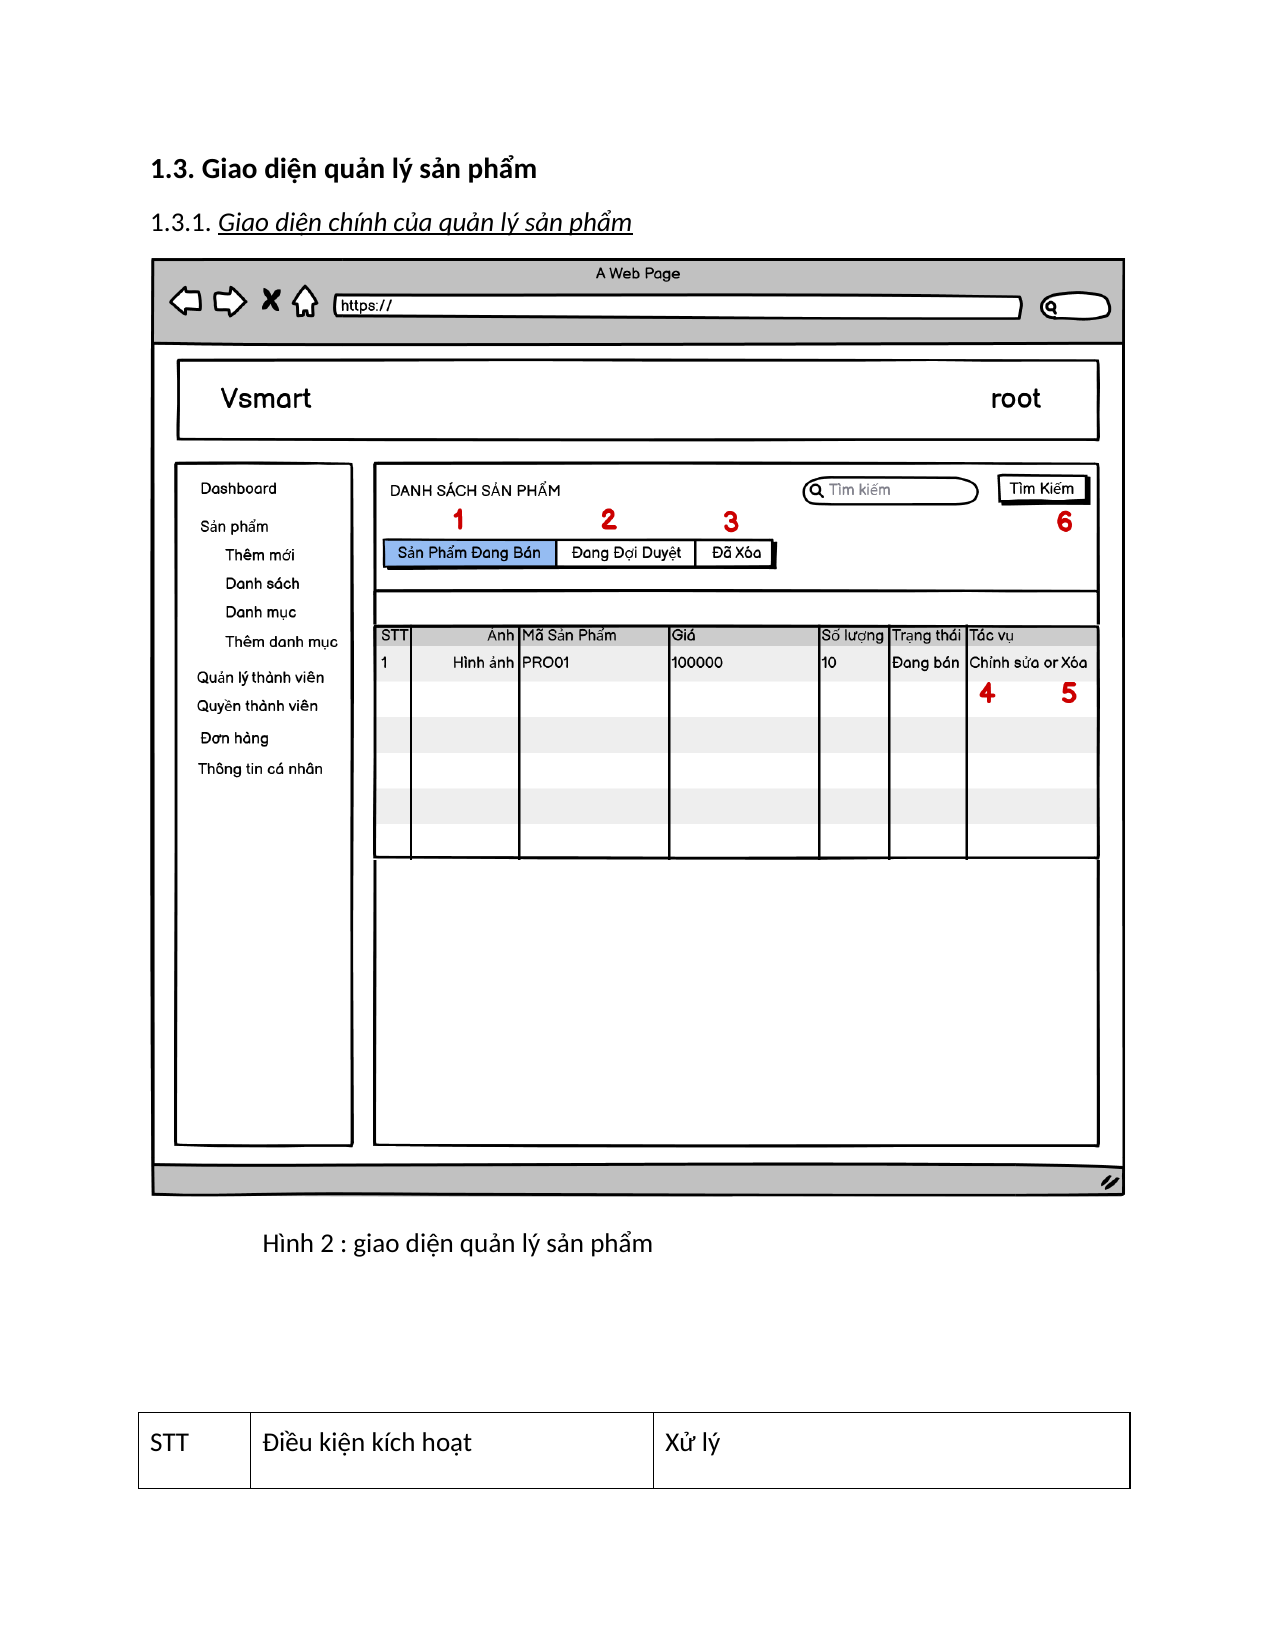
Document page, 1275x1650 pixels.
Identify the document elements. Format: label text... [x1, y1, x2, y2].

text 1.3.1. Giao diện chính của quản lý sản phẩm [150, 205, 1125, 238]
picture [150, 257, 1125, 1197]
table_header Điều kiện kích hoạt [251, 1413, 653, 1488]
list Hình 2 : giao diện quản lý sản phẩm [262, 1226, 1125, 1259]
table_header STT [139, 1413, 250, 1488]
table_header Xử lý [654, 1413, 1129, 1488]
text 1.3. Giao diện quản lý sản phẩm [150, 150, 1125, 186]
